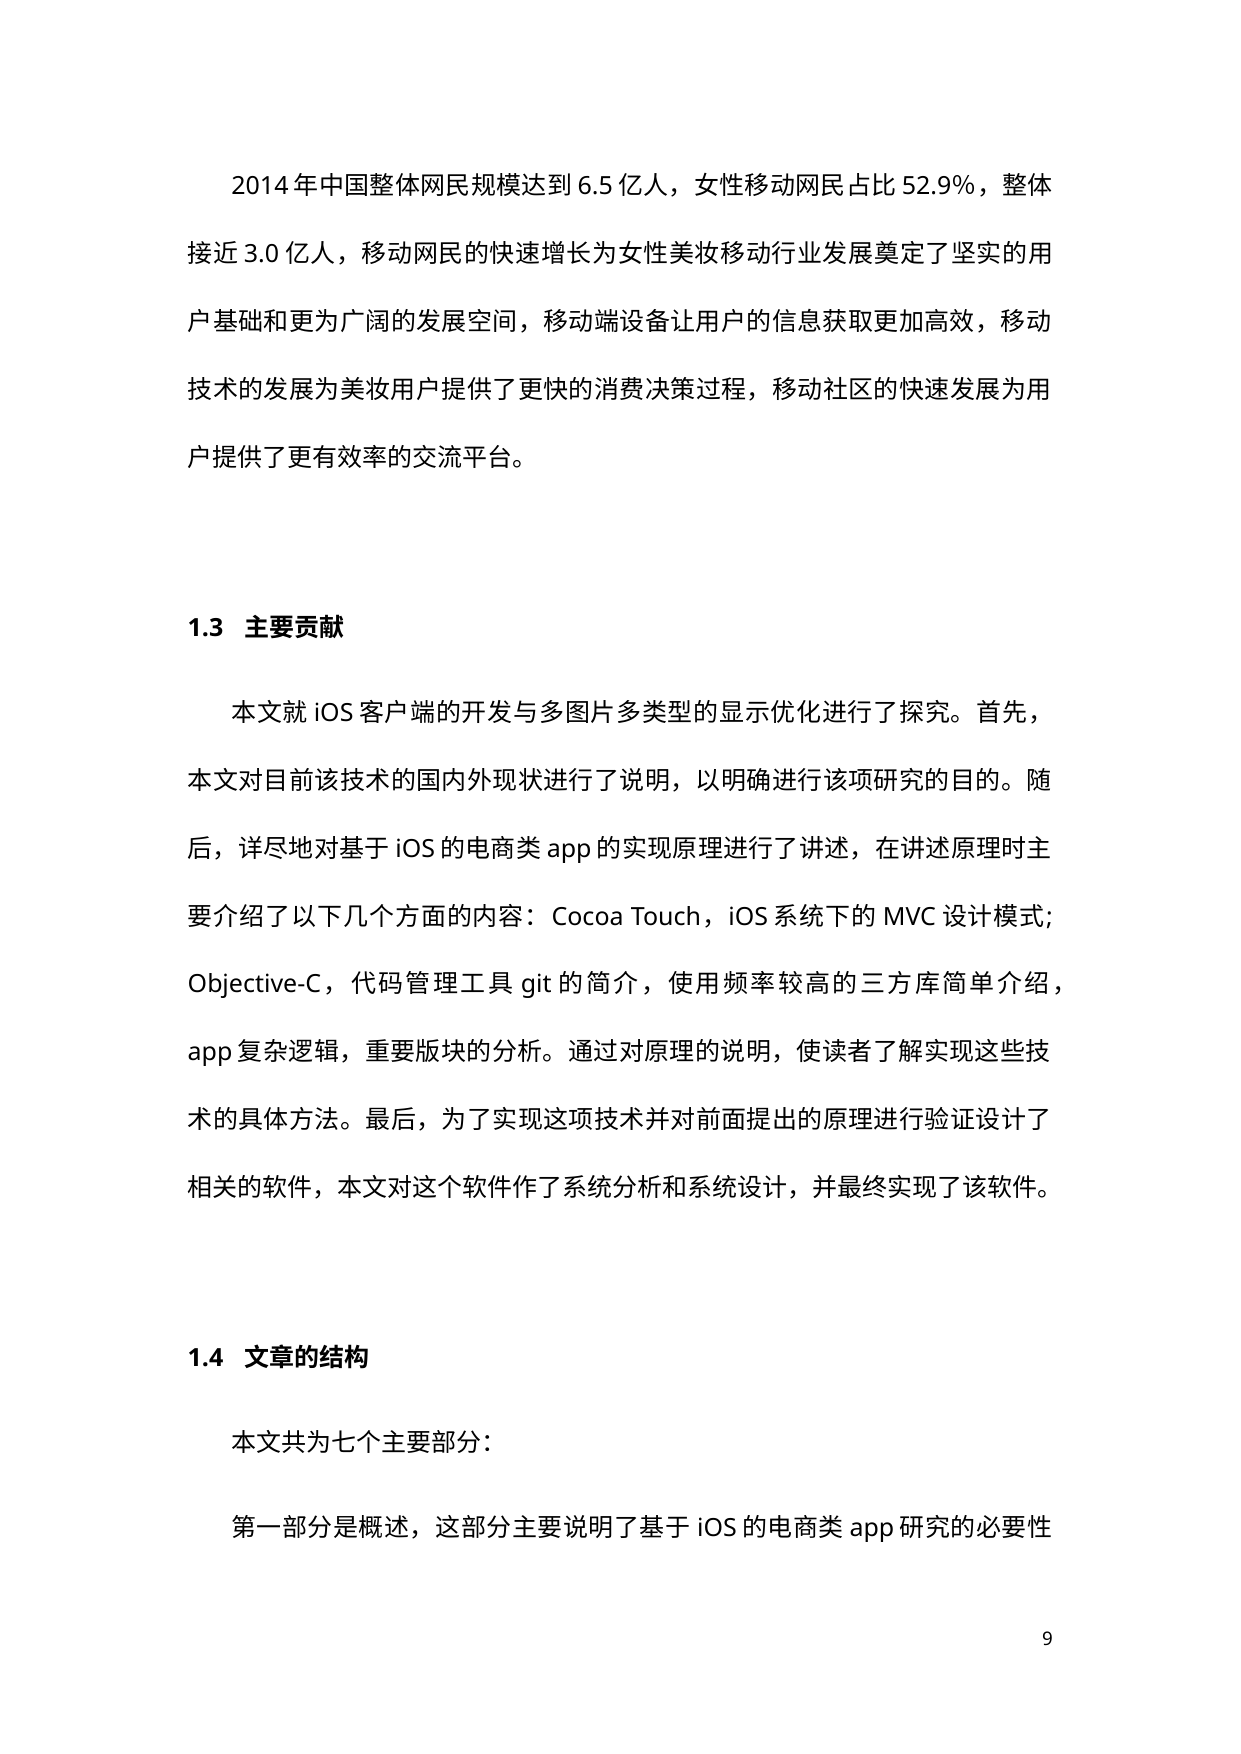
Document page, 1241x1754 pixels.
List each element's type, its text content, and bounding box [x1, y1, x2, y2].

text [187, 1491, 1053, 1559]
text 本文就iOS客户端的开发与多图片多类型的显示优化进行了探究。首先，本文对目前该技术的国内外现状进行了说明，以明确进行该项研究的目的。随后，详尽地对基于iOS的电商类app的实现原理进行了讲述，在讲述原理时主要介绍了以下几个方面的内容：Cocoa Touch，iOS系统下的MVC设计模式; Objective-C，代码管理工具git的简介，使用频率较高的三方库简单介绍，app复杂逻辑，重要版块的分析。通过对原理的说明，使读者了解实现这些技术的具体方法。最后，为了实现这项技术并对前面提出的原理进行验证设计了相关的软件，本文对这个软件作了系统分析和系统设计，并最终实现了该软件。 [187, 676, 1053, 1220]
list 主要贡献 [187, 591, 1053, 659]
text 本文共为七个主要部分： [231, 1406, 1053, 1474]
list 文章的结构 [187, 1322, 1053, 1389]
text 2014年中国整体网民规模达到6.5亿人，女性移动网民占比52.9％，整体接近3.0亿人，移动网民的快速增长为女性美妆移动行业发展奠定了坚实的用户基础和更为广阔的发展空间，移动端设备让用户的信息获取更加高效，移动技术的发展为美妆用户提供了更快的消费决策过程，移动社区的快速发展为用户提供了更有效率的交流平台。 [187, 150, 1053, 489]
